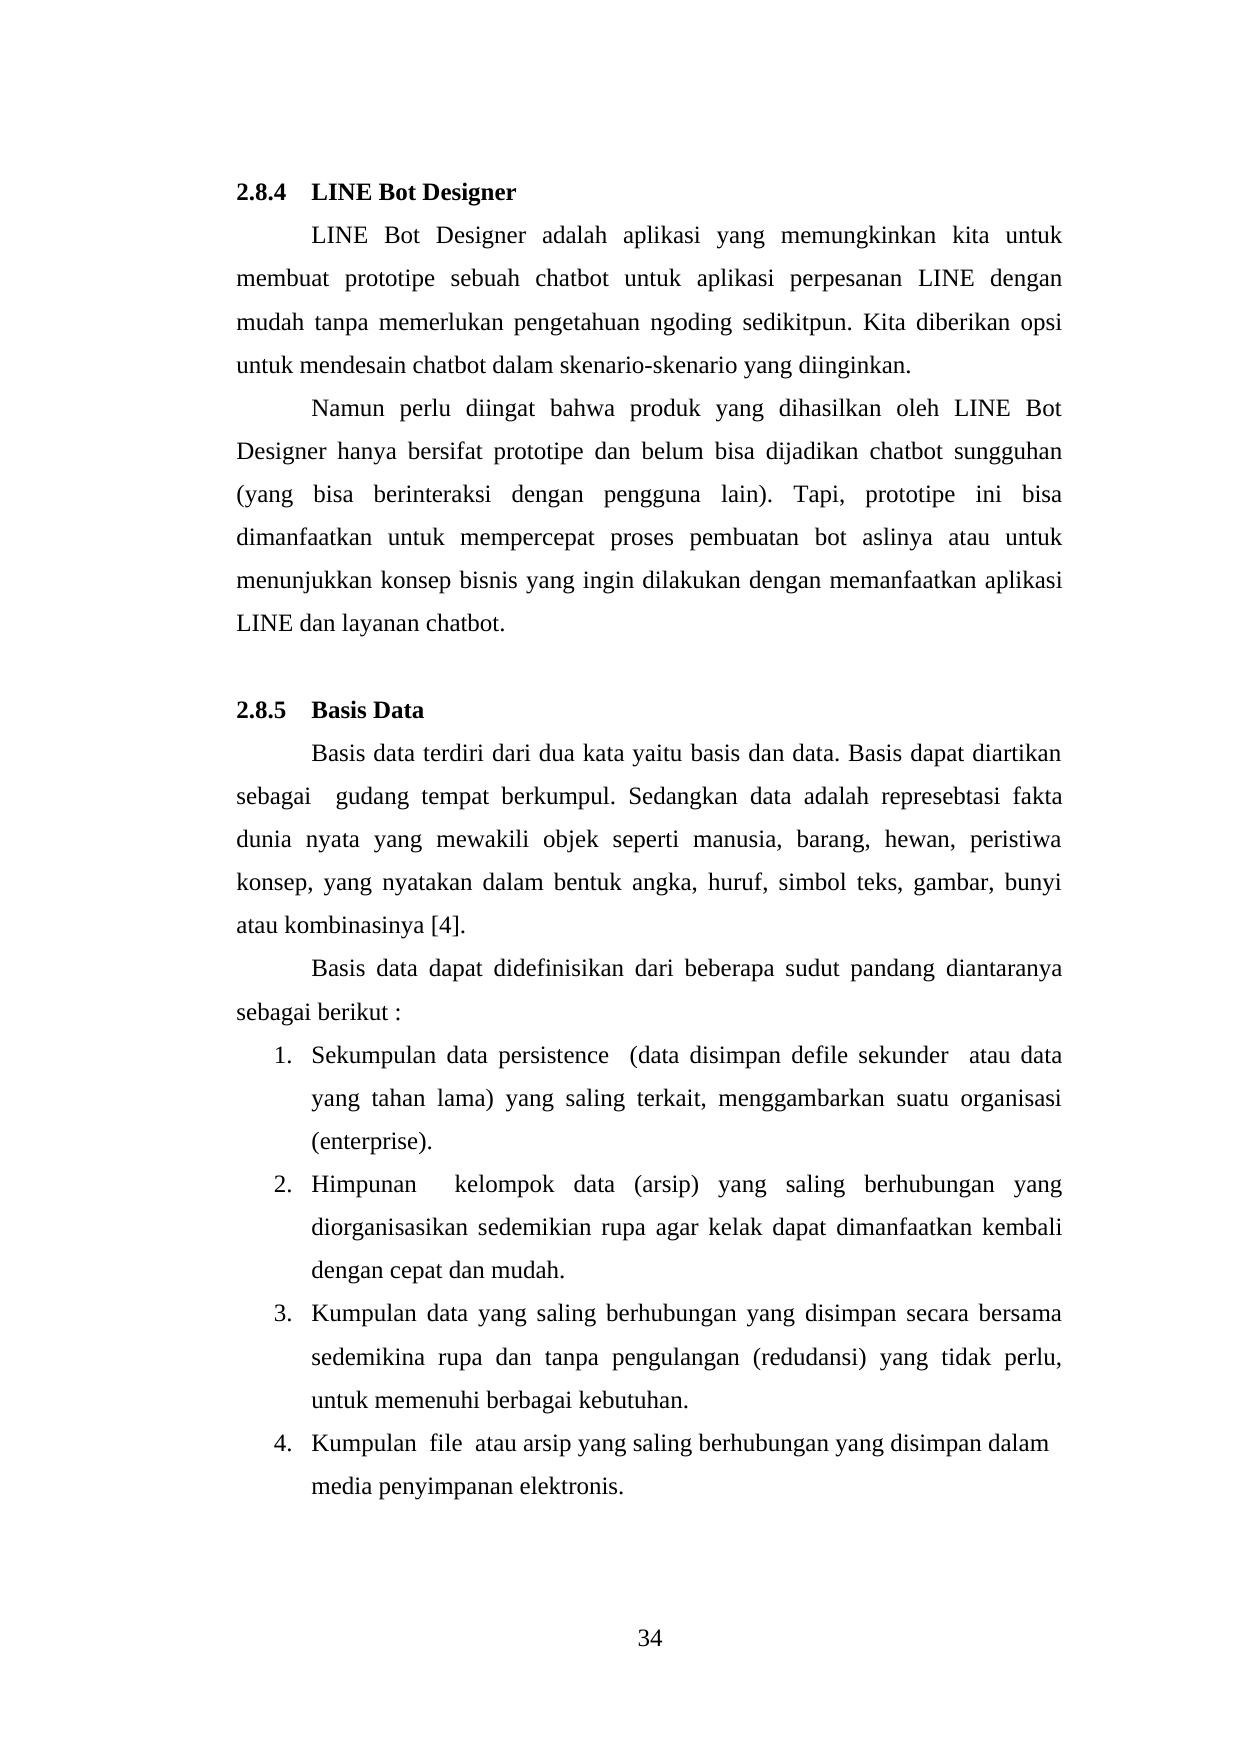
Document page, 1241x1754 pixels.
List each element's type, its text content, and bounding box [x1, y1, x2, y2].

list Sekumpulan data persistence (data disimpan defile sekunder atau data yang tahan lama) yang saling terkait, menggambarkan suatu organisasi (enterprise). [274, 1040, 1063, 1155]
text LINE Bot Designer adalah aplikasi yang memungkinkan kita untuk membuat prototipe sebuah chatbot untuk aplikasi perpesanan LINE dengan mudah tanpa memerlukan pengetahuan ngoding sedikitpun. Kita diberikan opsi untuk mendesain chatbot dalam skenario-skenario yang diinginkan. [236, 220, 1063, 378]
text 2.8.4 LINE Bot Designer [236, 177, 1063, 206]
list Kumpulan file atau arsip yang saling berhubungan yang disimpan dalam [274, 1428, 1063, 1457]
text 2.8.5 Basis Data [236, 695, 1063, 723]
list Himpunan kelompok data (arsip) yang saling berhubungan yang diorganisasikan sedemikian rupa agar kelak dapat dimanfaatkan kembali dengan cepat dan mudah. [274, 1169, 1063, 1284]
text Namun perlu diingat bahwa produk yang dihasilkan oleh LINE Bot Designer hanya bersifat prototipe dan belum bisa dijadikan chatbot sungguhan (yang bisa berinteraksi dengan pengguna lain). Tapi, prototipe ini bisa dimanfaatkan untuk mempercepat proses pembuatan bot aslinya atau untuk menunjukkan konsep bisnis yang ingin dilakukan dengan memanfaatkan aplikasi LINE dan layanan chatbot. [236, 393, 1063, 637]
list Kumpulan data yang saling berhubungan yang disimpan secara bersama sedemikina rupa dan tanpa pengulangan (redudansi) yang tidak perlu, untuk memenuhi berbagai kebutuhan. [274, 1298, 1063, 1413]
text media penyimpanan elektronis. [236, 1471, 1063, 1500]
text Basis data dapat didefinisikan dari beberapa sudut pandang diantaranya sebagai berikut : [236, 953, 1063, 1025]
text Basis data terdiri dari dua kata yaitu basis dan data. Basis dapat diartikan sebagai gudang tempat berkumpul. Sedangkan data adalah represebtasi fakta dunia nyata yang mewakili objek seperti manusia, barang, hewan, peristiwa konsep, yang nyatakan dalam bentuk angka, huruf, simbol teks, gambar, bunyi atau kombinasinya [4]. [236, 738, 1063, 939]
